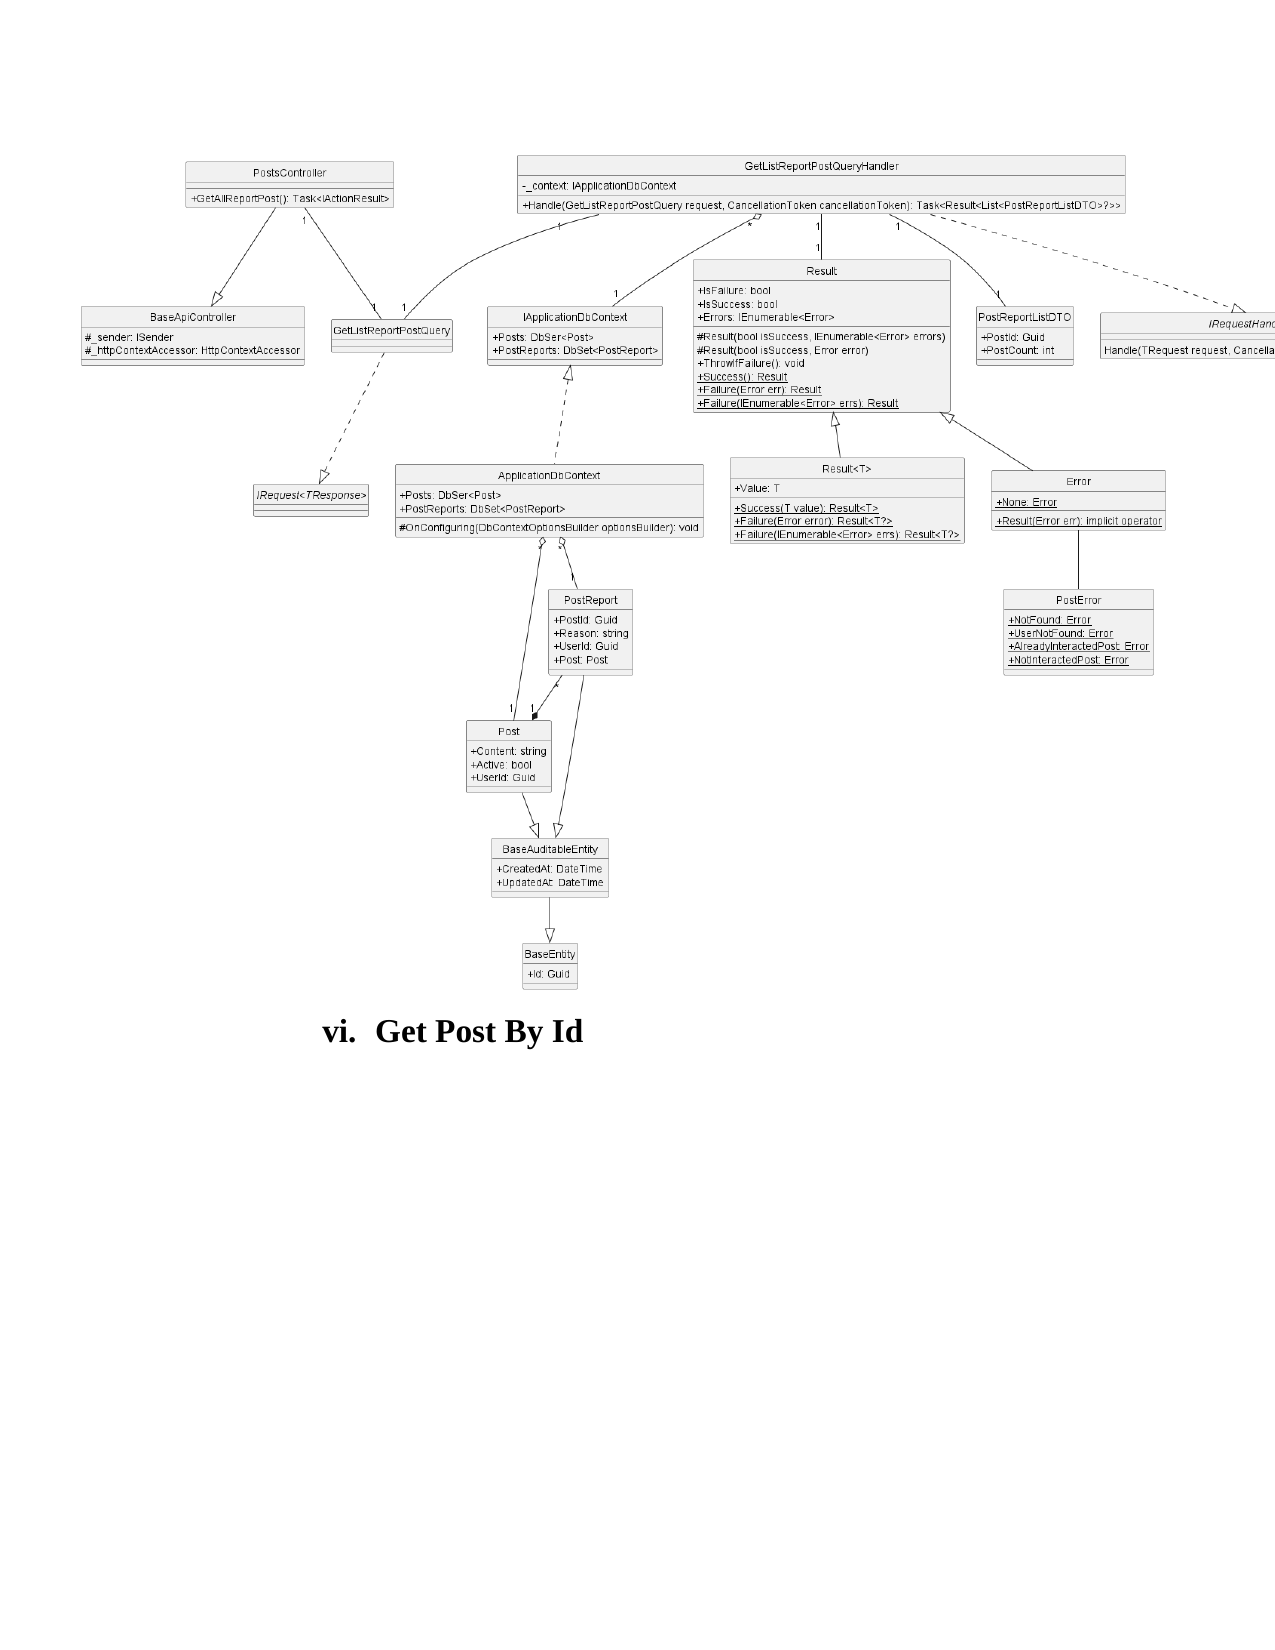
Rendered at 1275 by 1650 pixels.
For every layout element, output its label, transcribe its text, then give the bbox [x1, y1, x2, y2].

picture [75, 150, 1275, 993]
list Get Post By Id [356, 1011, 1125, 1050]
